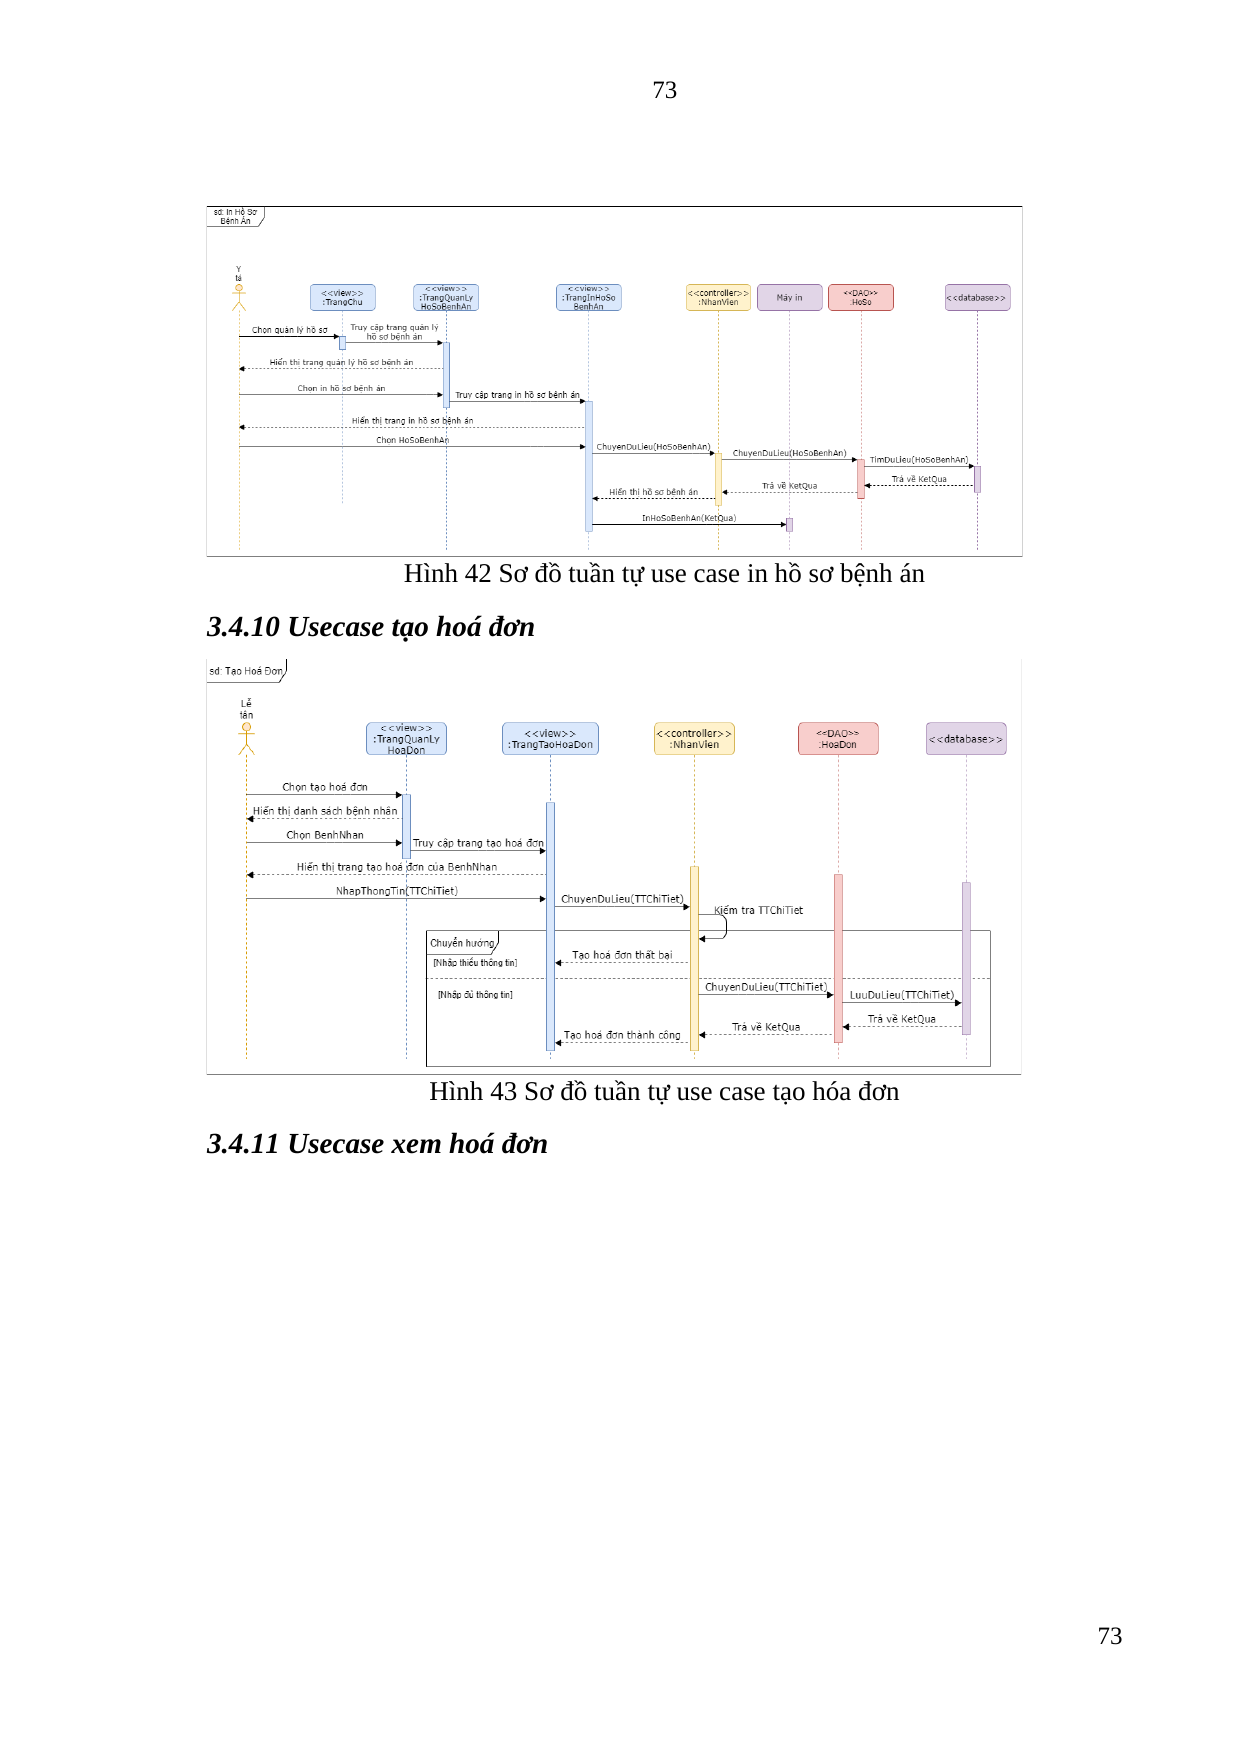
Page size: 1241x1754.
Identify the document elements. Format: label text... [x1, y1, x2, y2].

text 3.4.10 Usecase tạo hoá đơn [207, 609, 1132, 642]
text 3.4.11 Usecase xem hoá đơn [207, 1127, 1132, 1160]
picture [206, 659, 1022, 1075]
picture [206, 206, 1023, 557]
